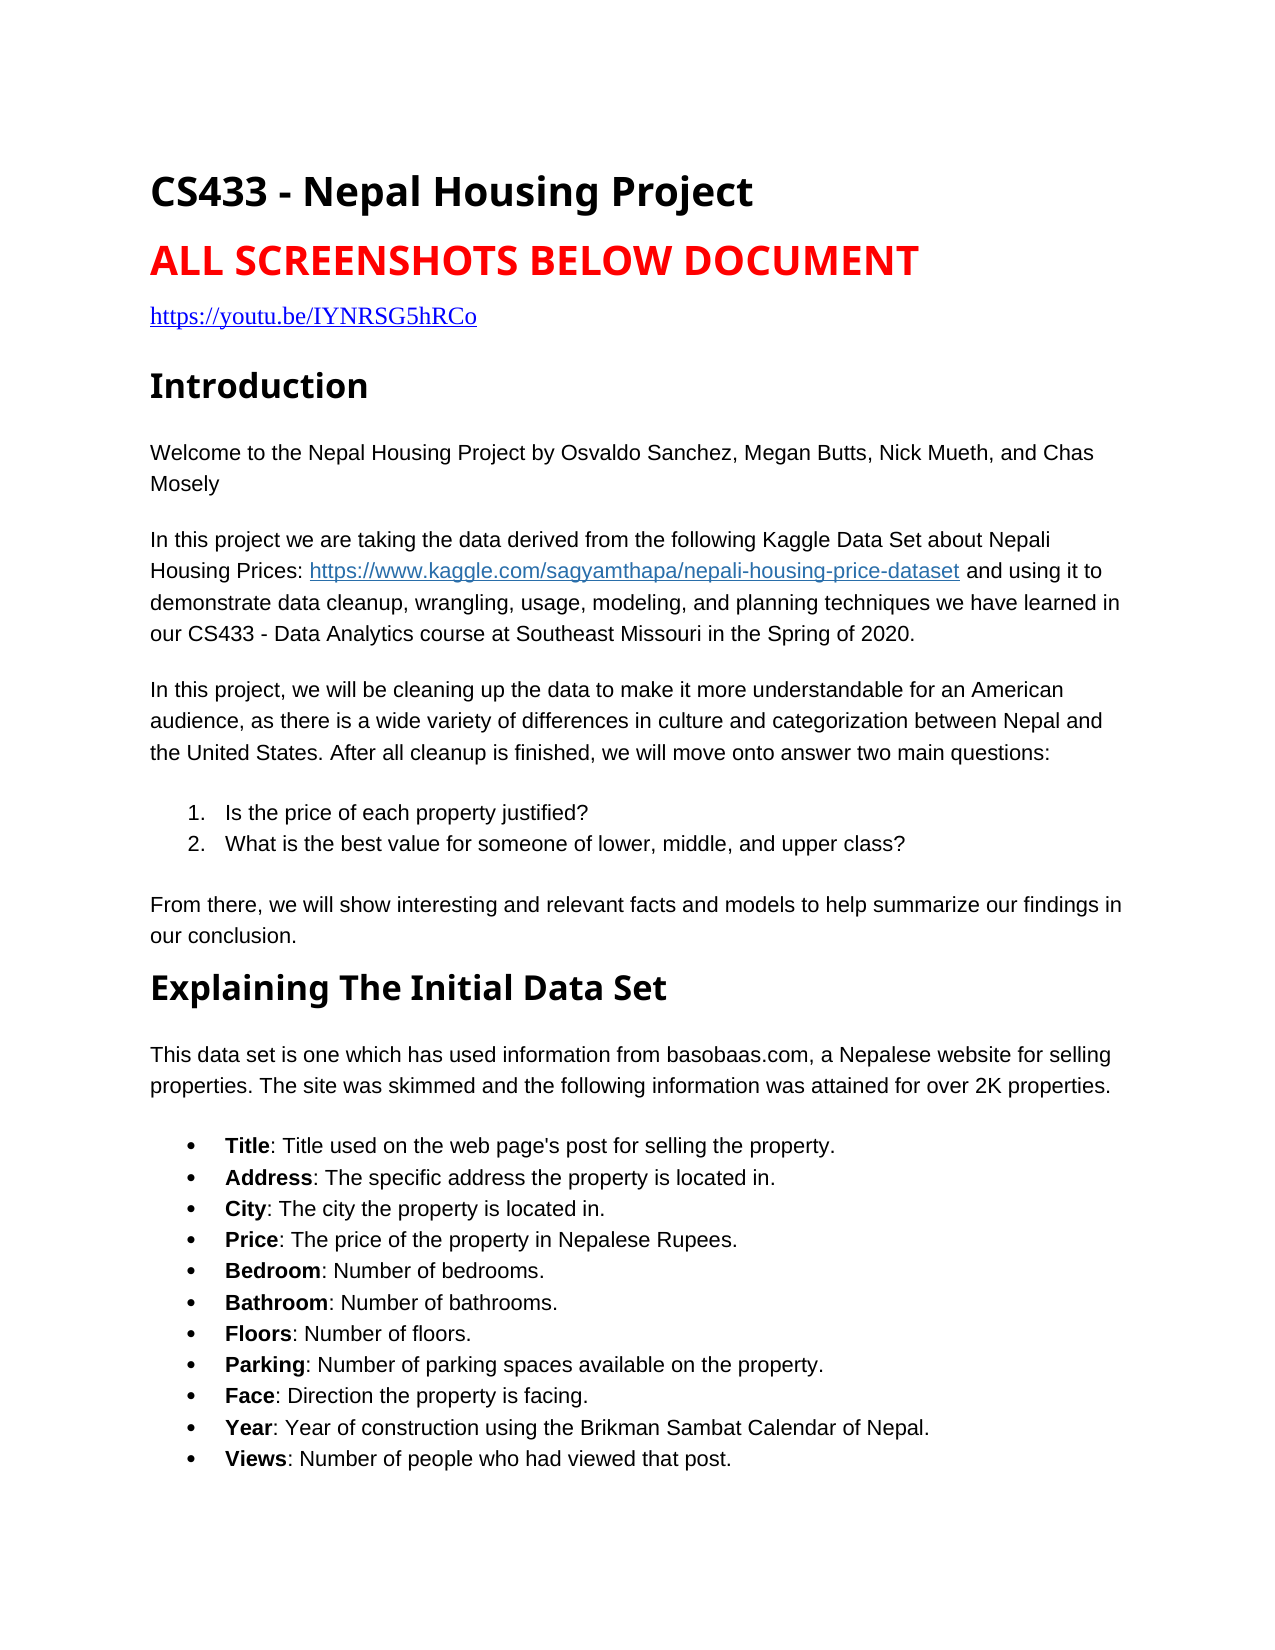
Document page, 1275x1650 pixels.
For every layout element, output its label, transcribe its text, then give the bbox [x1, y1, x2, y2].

list Address: The specific address the property is located in. [187, 1159, 1125, 1190]
list Floors: Number of floors. [187, 1315, 1125, 1346]
list Bedroom: Number of bedrooms. [187, 1252, 1125, 1284]
list What is the best value for someone of lower, middle, and upper class? [187, 825, 1125, 856]
list Bathroom: Number of bathrooms. [187, 1284, 1125, 1315]
text CS433 - Nepal Housing Project [150, 163, 1125, 219]
text Introduction [150, 361, 1125, 408]
list Is the price of each property justified? [187, 794, 1125, 825]
list Title: Title used on the web page's post for selling the property. [187, 1127, 1125, 1159]
text https://youtu.be/IYNRSG5hRCo [150, 301, 1125, 330]
list Views: Number of people who had viewed that post. [187, 1440, 1125, 1471]
list Price: The price of the property in Nepalese Rupees. [187, 1221, 1125, 1252]
text In this project, we will be cleaning up the data to make it more understandable for an American audience, as there is a wide variety of differences in culture and categorization between Nepal and the United States. After all cleanup is finished, we will move onto answer two main questions: [150, 671, 1125, 764]
list City: The city the property is located in. [187, 1190, 1125, 1221]
list Face: Direction the property is facing. [187, 1377, 1125, 1409]
list Year: Year of construction using the Brikman Sambat Calendar of Nepal. [187, 1409, 1125, 1440]
text In this project we are taking the data derived from the following Kaggle Data Set about Nepali Housing Prices: https://www.kaggle.com/sagyamthapa/nepali-housing-price-dataset and using it to demonstrate data cleanup, wrangling, usage, modeling, and planning techniques we have learned in our CS433 - Data Analytics course at Southeast Missouri in the Spring of 2020. [150, 521, 1125, 646]
list Parking: Number of parking spaces available on the property. [187, 1346, 1125, 1377]
text From there, we will show interesting and relevant facts and models to help summarize our findings in our conclusion. [150, 885, 1125, 948]
text Welcome to the Nepal Housing Project by Osvaldo Sanchez, Megan Butts, Nick Mueth, and Chas Mosely [150, 433, 1125, 496]
text Explaining The Initial Data Set [150, 964, 1125, 1011]
text ALL SCREENSHOTS BELOW DOCUMENT [150, 232, 1125, 287]
text This data set is one which has used information from basobaas.com, a Nepalese website for selling properties. The site was skimmed and the following information was attained for over 2K properties. [150, 1036, 1125, 1098]
